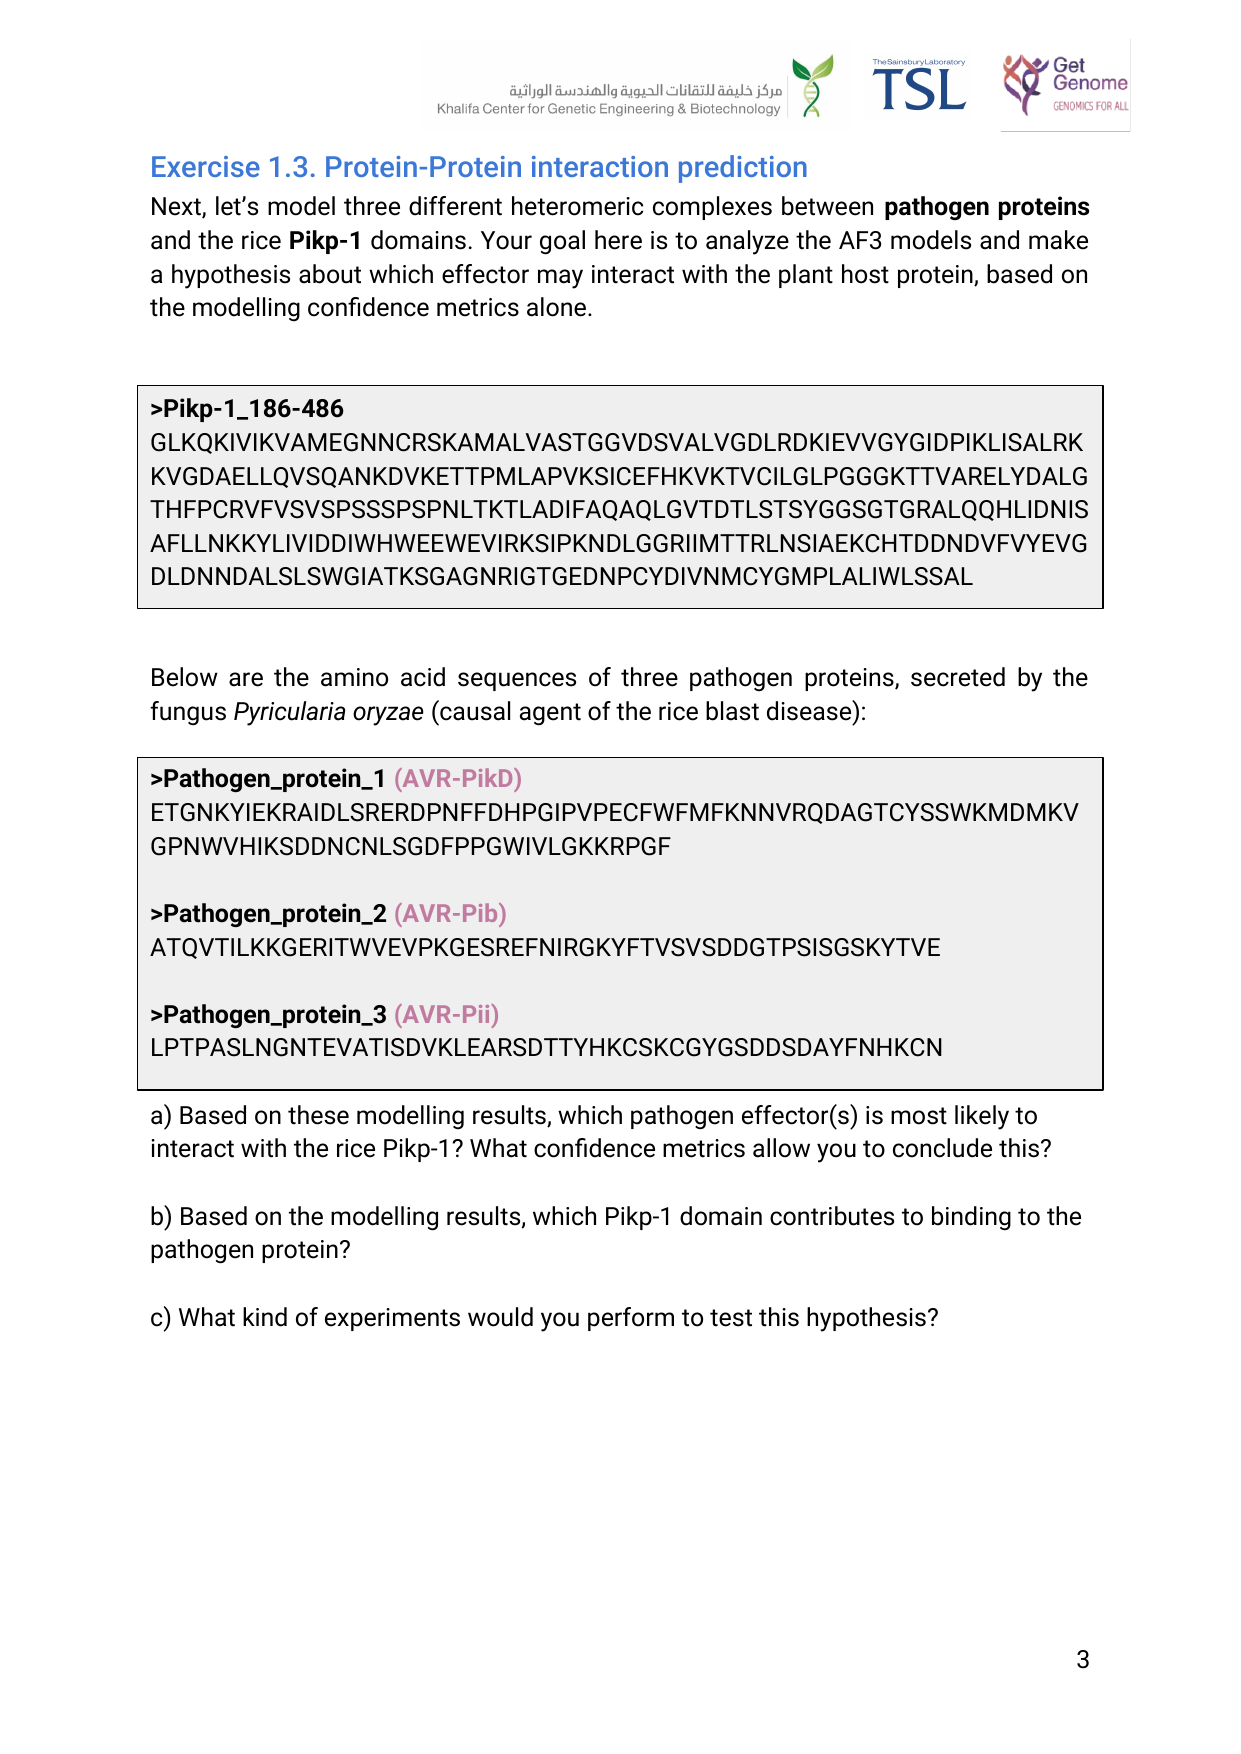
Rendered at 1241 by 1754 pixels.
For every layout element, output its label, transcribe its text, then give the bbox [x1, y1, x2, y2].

text >Pathogen_protein_1 (AVR-PikD) ETGNKYIEKRAIDLSRERDPNFFDHPGIPVPECFWFMFKNNVRQDAGTCYSSWKMDMKVGPNWVHIKSDDNCNLSGDFPPGWIVLGKKRPGF [150, 764, 1090, 861]
text c) What kind of experiments would you perform to test this hypothesis? [150, 1303, 1090, 1332]
text Below are the amino acid sequences of three pathogen proteins, secreted by the fungus Pyricularia oryzae (causal agent of the rice blast disease): [150, 663, 1090, 726]
text b) Based on the modelling results, which Pikp-1 domain contributes to binding to the pathogen protein? [150, 1202, 1090, 1265]
picture [418, 39, 851, 132]
text >Pikp-1_186-486 [150, 394, 1090, 424]
picture [865, 51, 973, 120]
text >Pathogen_protein_3 (AVR-Pii) [150, 1000, 1090, 1029]
text LPTPASLNGNTEVATISDVKLEARSDTTYHKCSKCGYGSDDSDAYFNHKCN [150, 1034, 1090, 1063]
text a) Based on these modelling results, which pathogen effector(s) is most likely to interact with the rice Pikp-1? What confidence metrics allow you to conclude this? [150, 1101, 1090, 1164]
text ATQVTILKKGERITWVEVPKGESREFNIRGKYFTVSVSDDGTPSISGSKYTVE [150, 933, 1090, 962]
picture [1000, 39, 1131, 132]
subtitle Exercise 1.3. Protein-Protein interaction prediction [150, 150, 1090, 184]
text >Pathogen_protein_2 (AVR-Pib) [150, 899, 1090, 928]
text Next, let’s model three different heteromeric complexes between pathogen proteins and the rice Pikp-1 domains. Your goal here is to analyze the AF3 models and make a hypothesis about which effector may interact with the plant host protein, based on the modelling confidence metrics alone. [150, 192, 1090, 323]
text GLKQKIVIKVAMEGNNCRSKAMALVASTGGVDSVALVGDLRDKIEVVGYGIDPIKLISALRKKVGDAELLQVSQANKDVKETTPMLAPVKSICEFHKVKTVCILGLPGGGKTTVARELYDALGTHFPCRVFVSVSPSSSPSPNLTKTLADIFAQAQLGVTDTLSTSYGGSGTGRALQQHLIDNISAFLLNKKYLIVIDDIWHWEEWEVIRKSIPKNDLGGRIIMTTRLNSIAEKCHTDDNDVFVYEVGDLDNNDALSLSWGIATKSGAGNRIGTGEDNPCYDIVNMCYGMPLALIWLSSAL [150, 428, 1090, 592]
